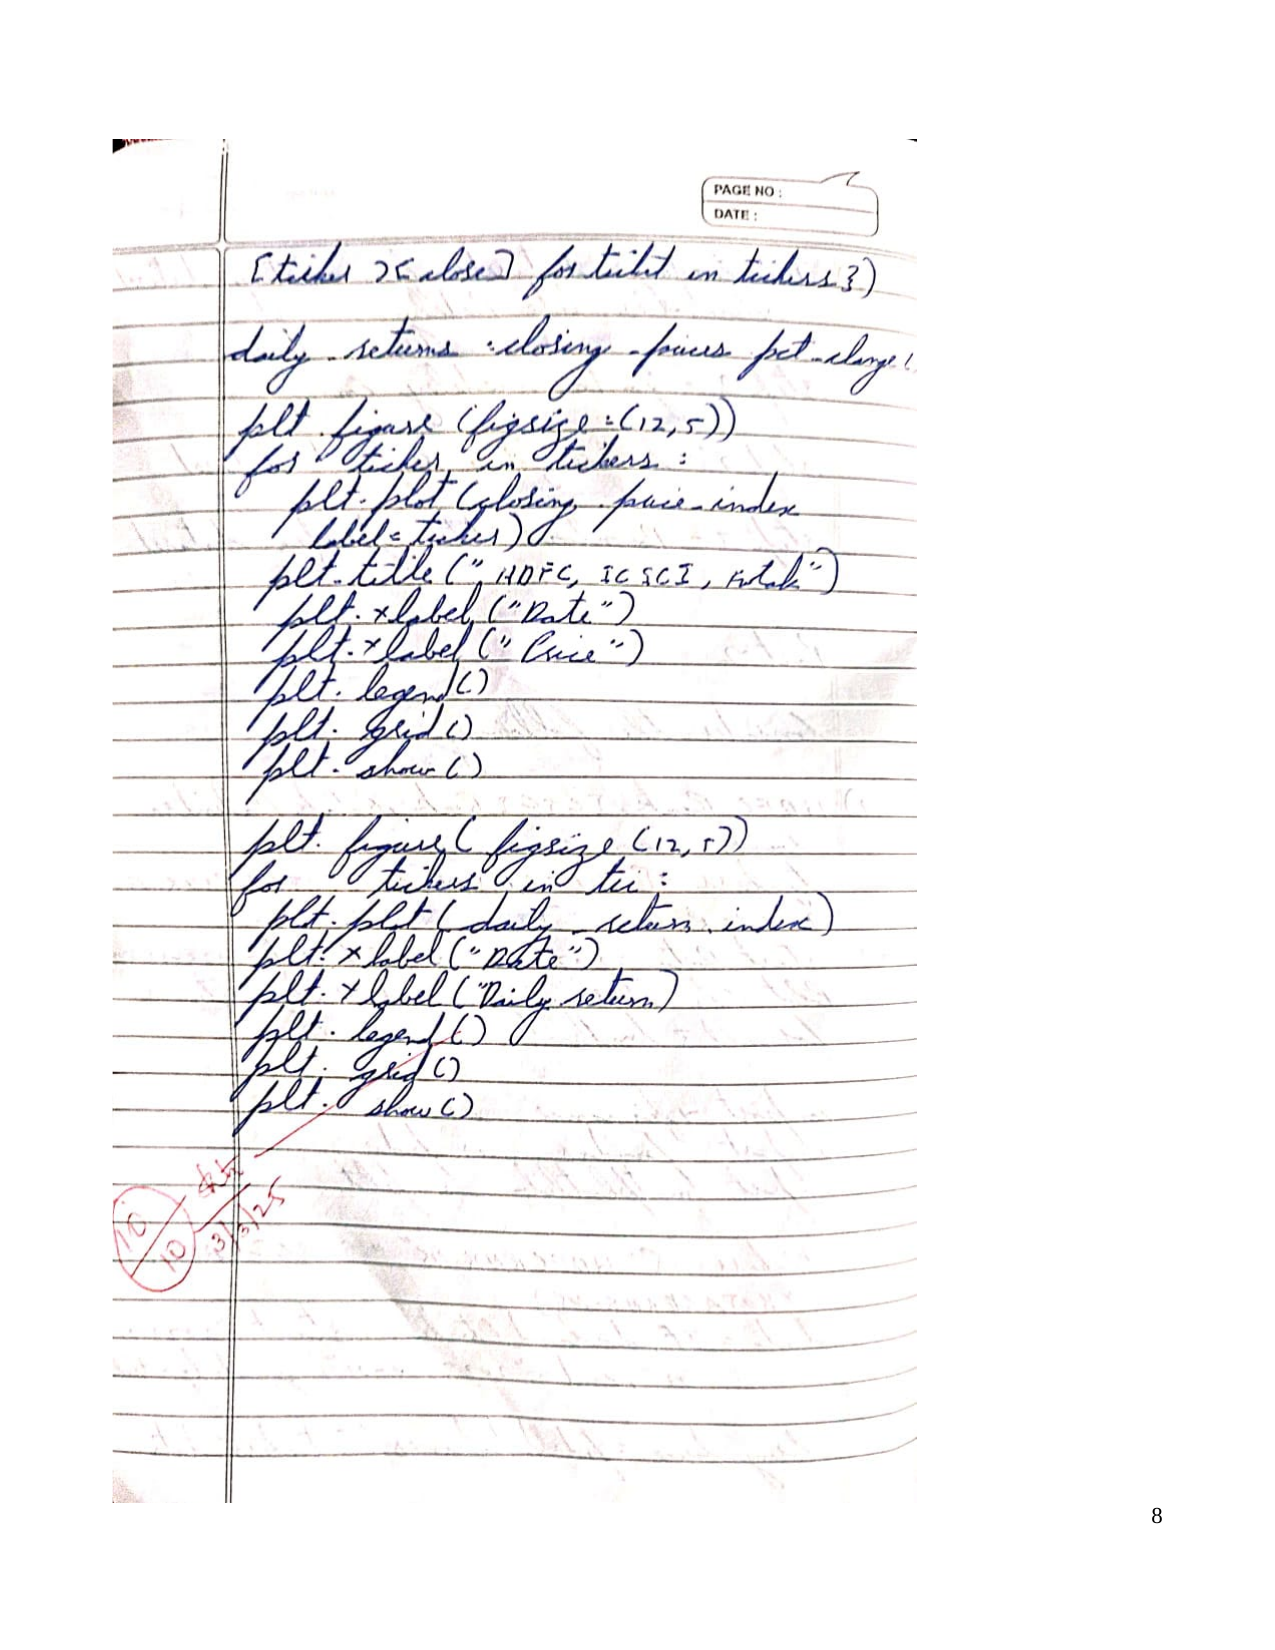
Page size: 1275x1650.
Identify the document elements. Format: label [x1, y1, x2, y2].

picture [112, 139, 917, 1503]
